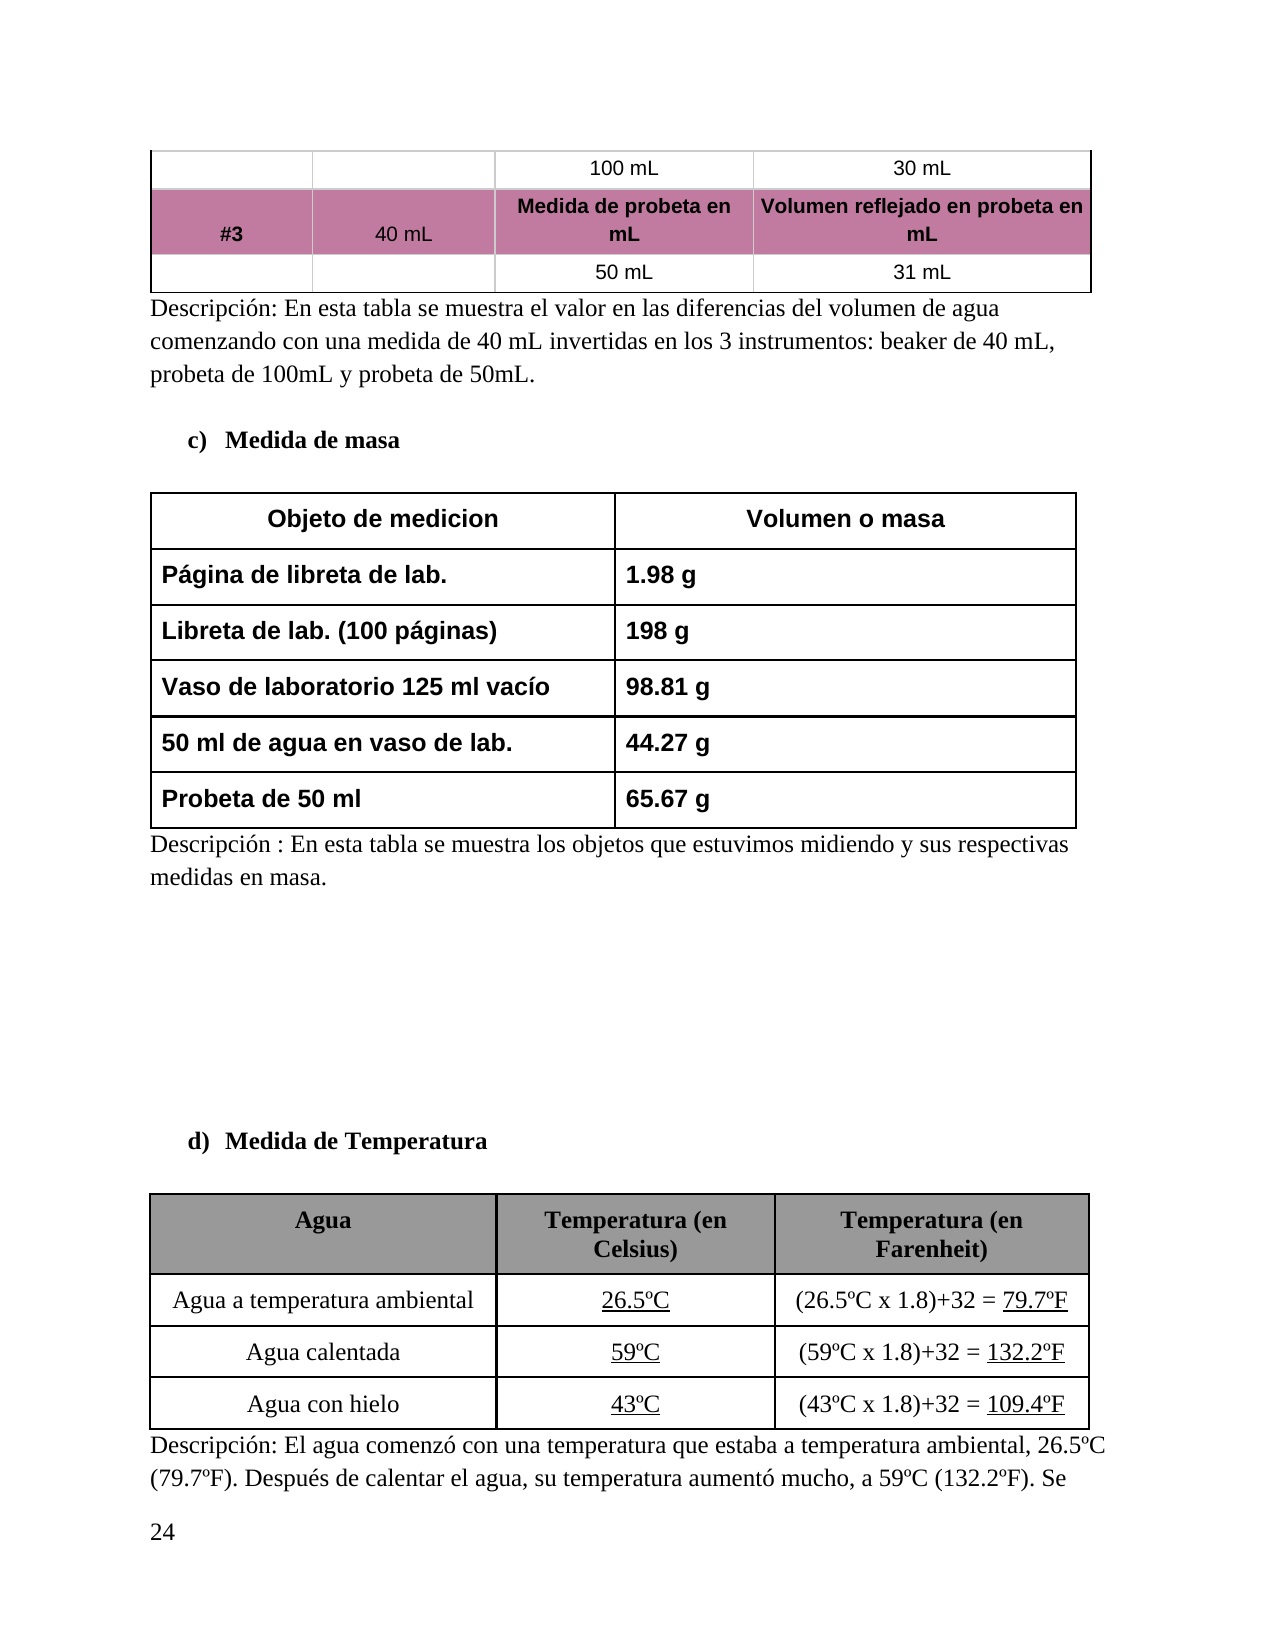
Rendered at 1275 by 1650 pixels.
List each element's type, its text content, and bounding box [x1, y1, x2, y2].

table_cell 40 mL [313, 190, 494, 254]
table_cell Agua con hielo [151, 1378, 495, 1428]
table_cell 44.27 g [616, 718, 1075, 771]
table_cell Probeta de 50 ml [152, 773, 614, 827]
table_cell Vaso de laboratorio 125 ml vacío [152, 661, 614, 715]
table_cell (43ºC x 1.8)+32 = 109.4ºF [776, 1378, 1088, 1428]
table_cell Agua calentada [151, 1327, 495, 1376]
table_cell (26.5ºC x 1.8)+32 = 79.7ºF [776, 1275, 1088, 1324]
list Medida de masa [187, 426, 1125, 454]
table_cell 65.67 g [616, 773, 1075, 827]
table_cell 98.81 g [616, 661, 1075, 715]
table_cell Libreta de lab. (100 páginas) [152, 606, 614, 659]
table_cell 31 mL [754, 255, 1090, 292]
table_header Temperatura (en Farenheit) [776, 1195, 1088, 1273]
table_header Objeto de medicion [152, 494, 614, 547]
table_cell 59ºC [498, 1327, 774, 1376]
table_cell 50 ml de agua en vaso de lab. [152, 718, 614, 771]
text Descripción: En esta tabla se muestra el valor en las diferencias del volumen de agua comenzando con una medida de 40 mL invertidas en los 3 instrumentos: beaker de 40 mL, probeta de 100mL y probeta de 50mL. [150, 293, 1125, 388]
table_cell #3 [152, 190, 312, 254]
table_header Temperatura (en Celsius) [498, 1195, 774, 1273]
table_cell 100 mL [496, 152, 753, 188]
table_cell 30 mL [754, 152, 1090, 188]
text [150, 1430, 1125, 1492]
list Medida de Temperatura [187, 1126, 1125, 1155]
table_header Volumen o masa [616, 494, 1075, 547]
table_cell [313, 255, 494, 292]
table_cell Agua a temperatura ambiental [151, 1275, 495, 1324]
table_cell 198 g [616, 606, 1075, 659]
table_cell Medida de probeta en mL [496, 190, 753, 254]
text Descripción : En esta tabla se muestra los objetos que estuvimos midiendo y sus respectivas medidas en masa. [150, 829, 1125, 891]
table_cell 26.5ºC [498, 1275, 774, 1324]
table_cell (59ºC x 1.8)+32 = 132.2ºF [776, 1327, 1088, 1376]
table_cell Volumen reflejado en probeta en mL [754, 190, 1090, 254]
table_cell [152, 152, 312, 188]
table_header Agua [151, 1195, 495, 1273]
table_cell 1.98 g [616, 550, 1075, 603]
table_cell [313, 152, 494, 188]
table_cell Página de libreta de lab. [152, 550, 614, 603]
table_cell 50 mL [496, 255, 753, 292]
table_cell [152, 255, 312, 292]
table_cell 43ºC [498, 1378, 774, 1428]
